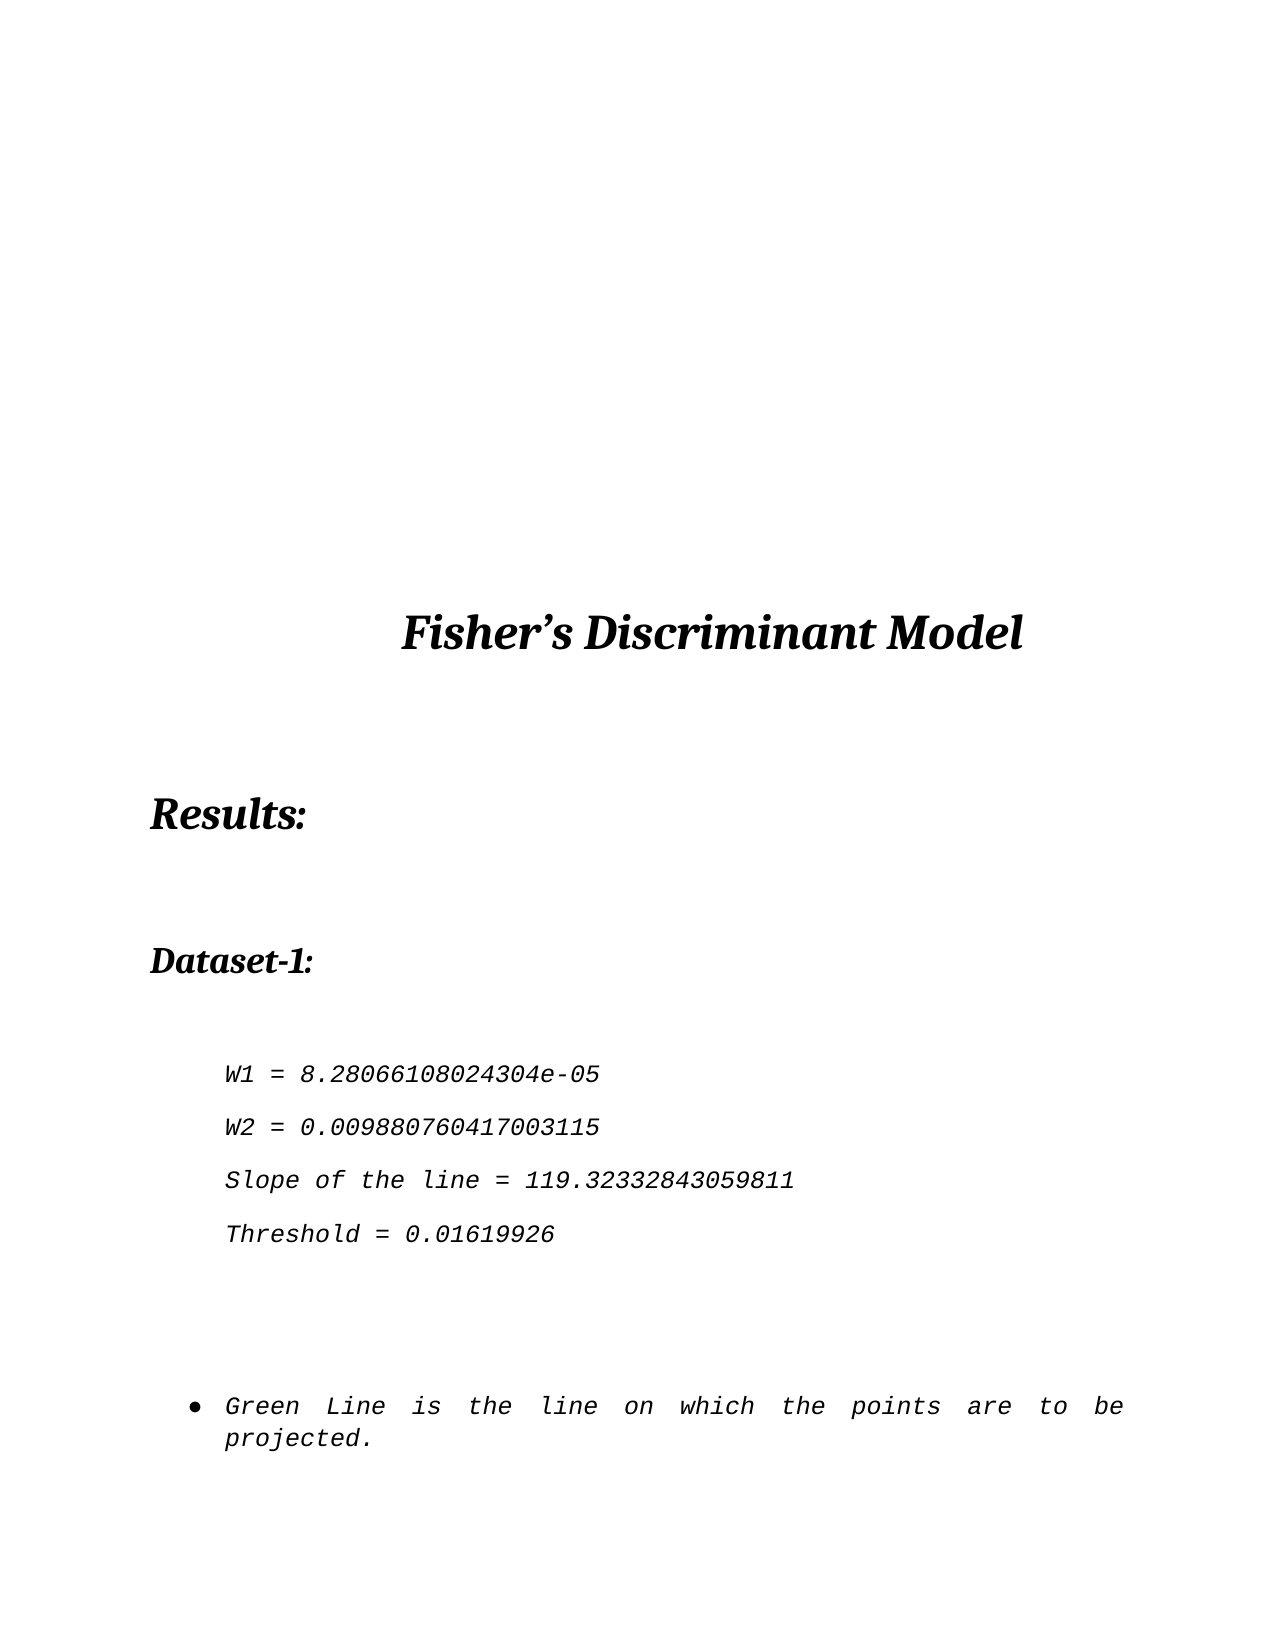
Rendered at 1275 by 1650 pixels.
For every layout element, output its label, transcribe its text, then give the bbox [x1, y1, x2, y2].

text W2 = 0.009880760417003115 [150, 1114, 1125, 1143]
list Green Line is the line on which the points are to be projected. [187, 1393, 1125, 1454]
text Dataset-1: [150, 939, 1125, 983]
text Slope of the line = 119.32332843059811 [150, 1168, 1125, 1196]
text Threshold = 0.01619926 [150, 1221, 1125, 1249]
text Results: [150, 788, 1125, 841]
text W1 = 8.28066108024304e-05 [150, 1061, 1125, 1089]
text Fisher’s Discriminant Model [225, 604, 1125, 662]
